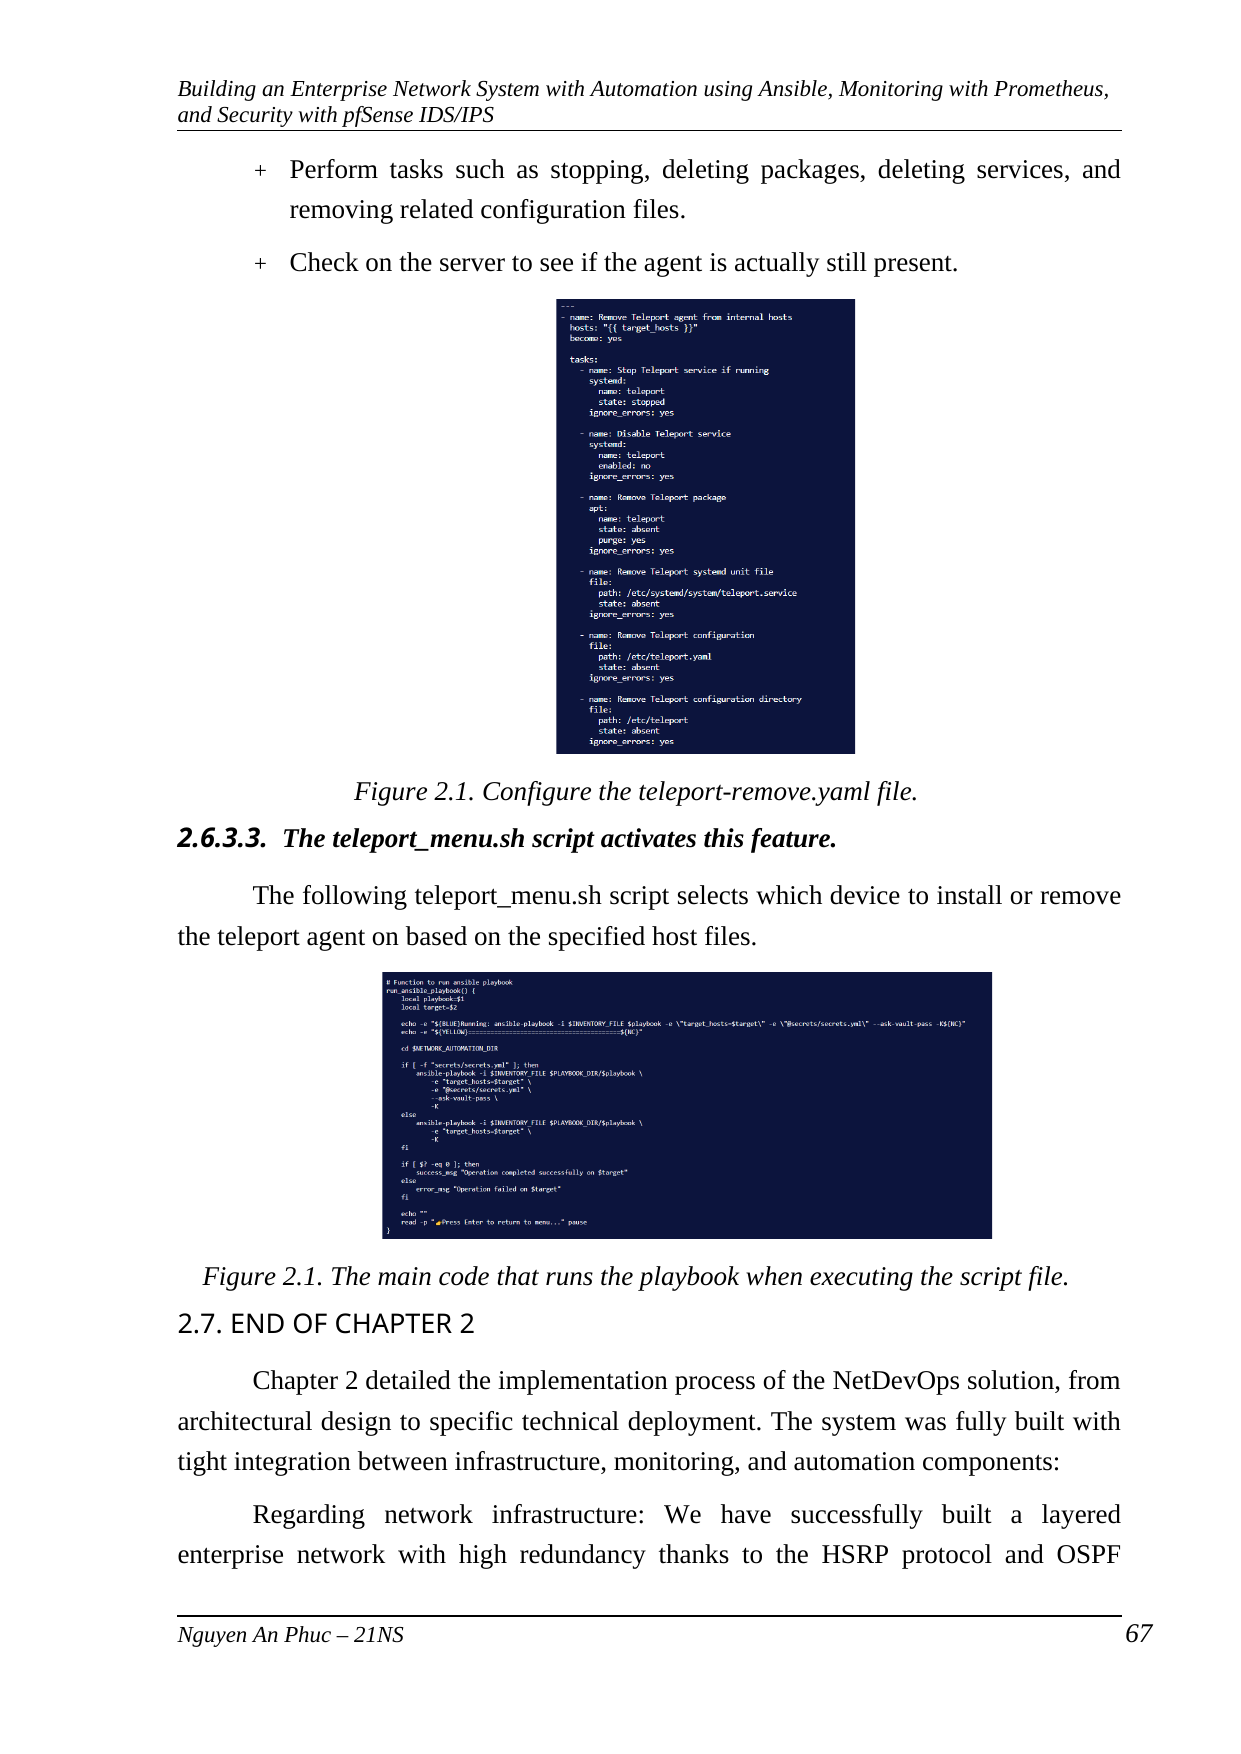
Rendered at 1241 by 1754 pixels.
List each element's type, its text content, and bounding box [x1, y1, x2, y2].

text Chapter 2 detailed the implementation process of the NetDevOps solution, from architectural design to specific technical deployment. The system was fully built with tight integration between infrastructure, monitoring, and automation components: [177, 1364, 1122, 1476]
text End of Chapter 2 [177, 1304, 1122, 1341]
text The main code that runs the playbook when executing the script file. [214, 1260, 1122, 1292]
text The following teleport_menu.sh script selects which device to install or remove the teleport agent on based on the specified host files. [177, 879, 1122, 951]
text The teleport_menu.sh script activates this feature. [177, 819, 1122, 856]
picture [556, 299, 856, 754]
text Perform tasks such as stopping, deleting packages, deleting services, and removing related configuration files. [252, 153, 1122, 224]
text Configure the teleport-remove.yaml file. [214, 775, 1122, 806]
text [177, 1498, 1122, 1570]
picture [382, 972, 993, 1239]
text Check on the server to see if the agent is actually still present. [252, 246, 1122, 277]
